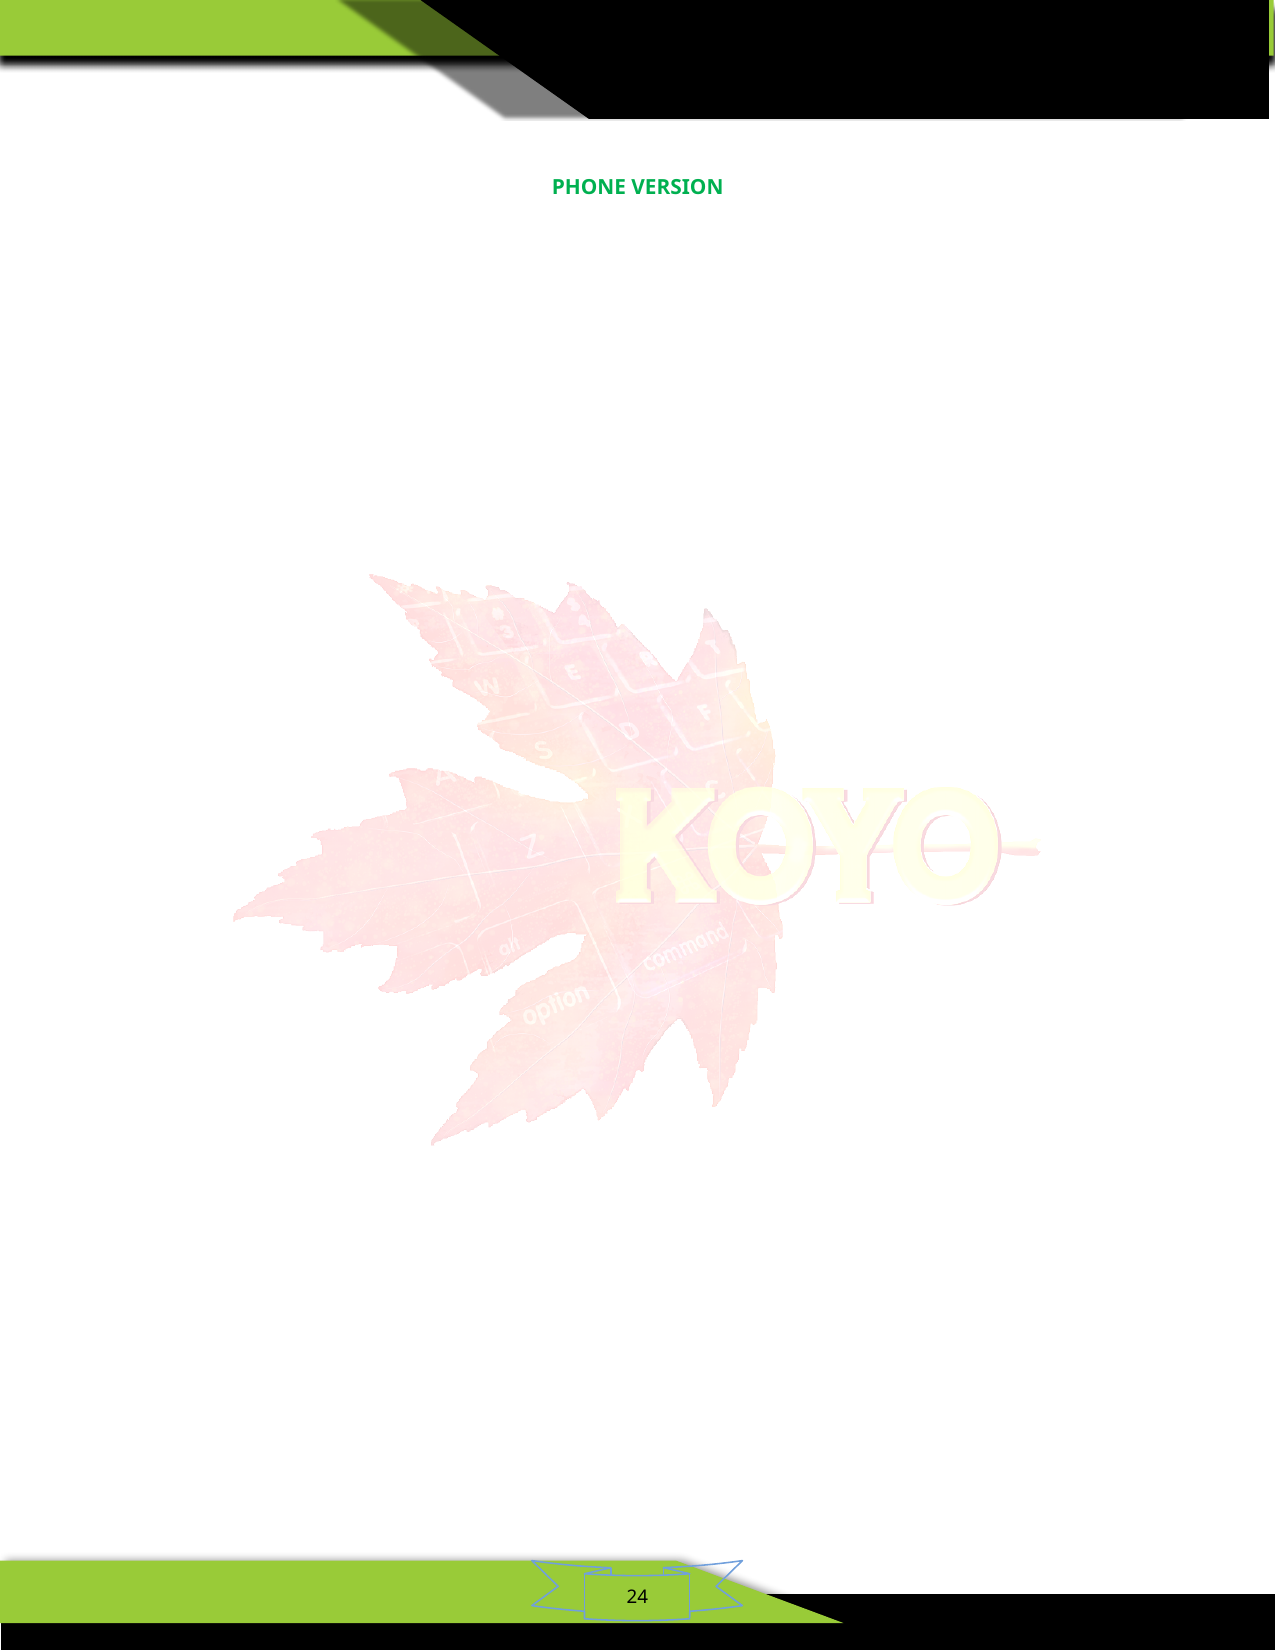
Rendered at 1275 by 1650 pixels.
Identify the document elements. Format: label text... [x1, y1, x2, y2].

text PHONE VERSION [150, 172, 1125, 200]
